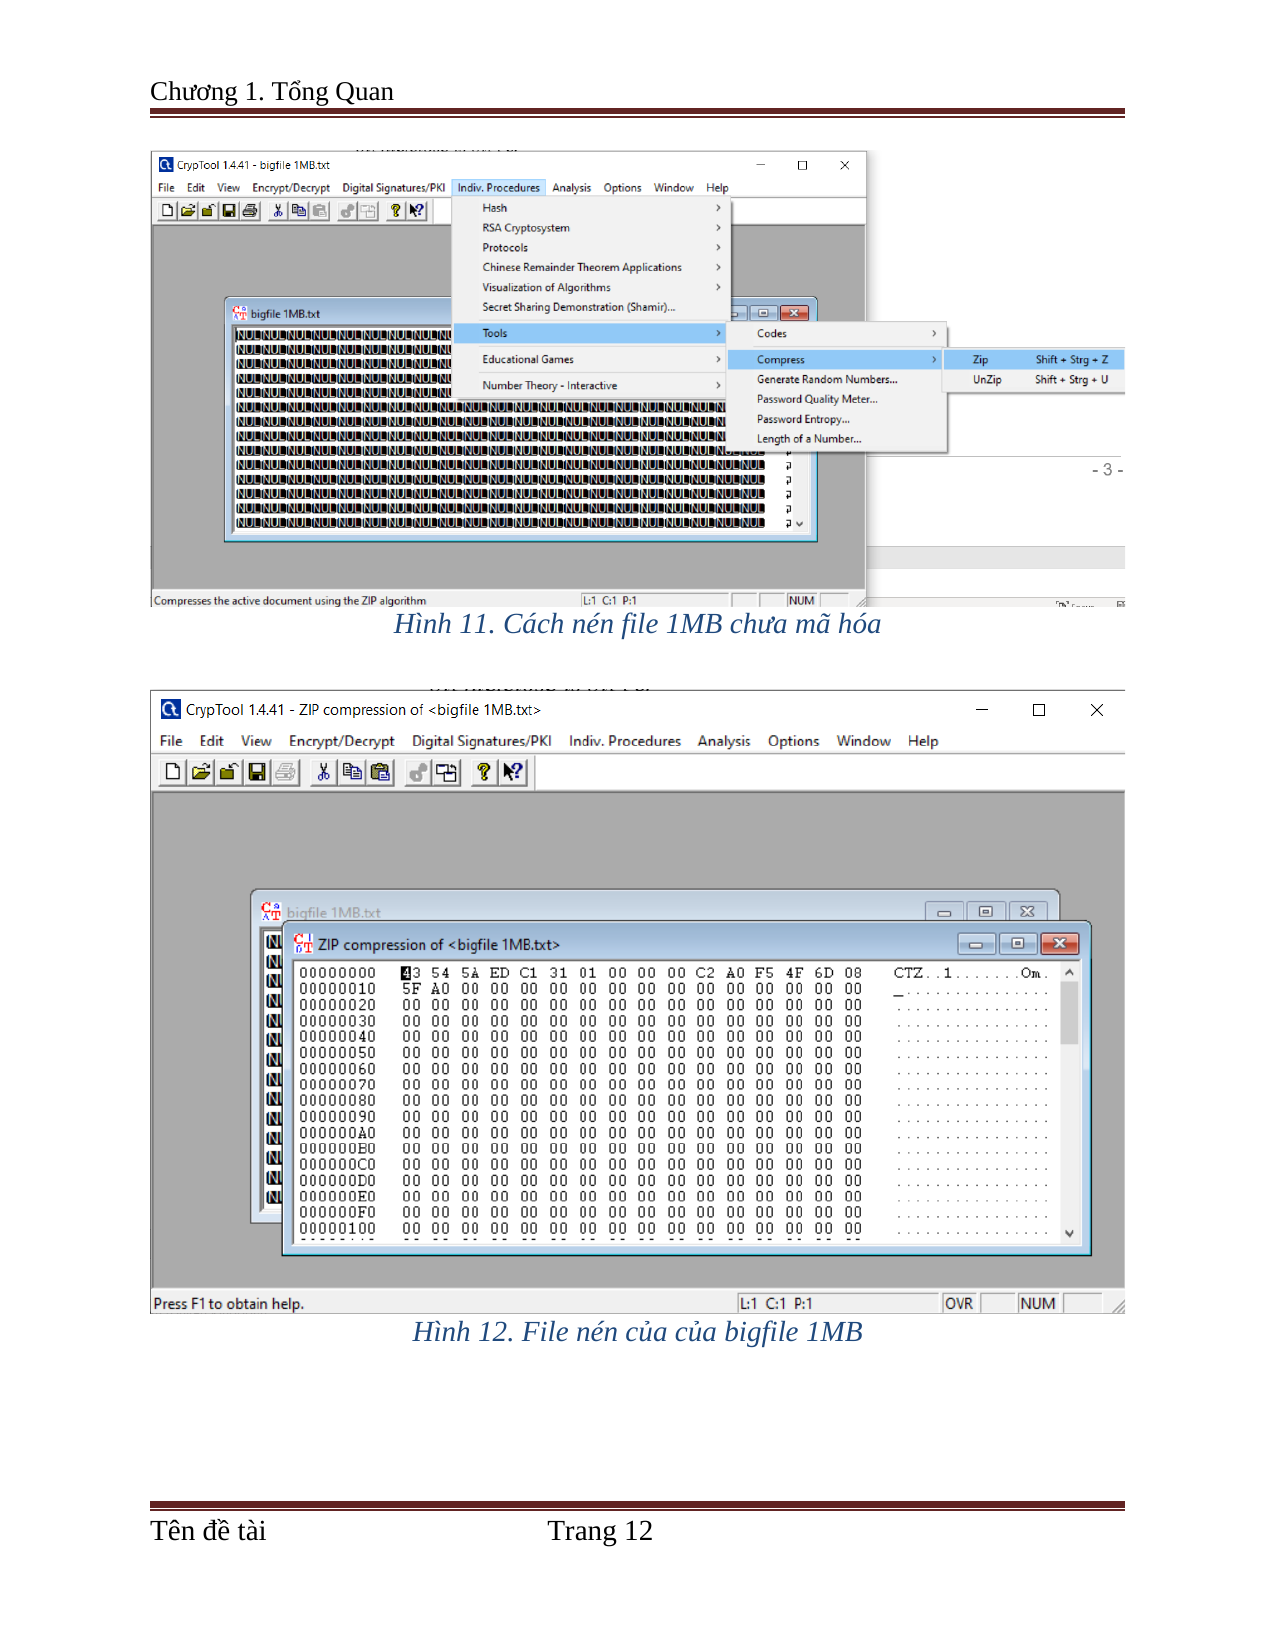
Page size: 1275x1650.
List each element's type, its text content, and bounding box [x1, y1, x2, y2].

picture [150, 689, 1125, 1314]
text Hình 11. Cách nén file 1MB chưa mã hóa [150, 607, 1125, 640]
text Hình 12. File nén của của bigfile 1MB [150, 1314, 1125, 1347]
picture [150, 150, 1125, 607]
